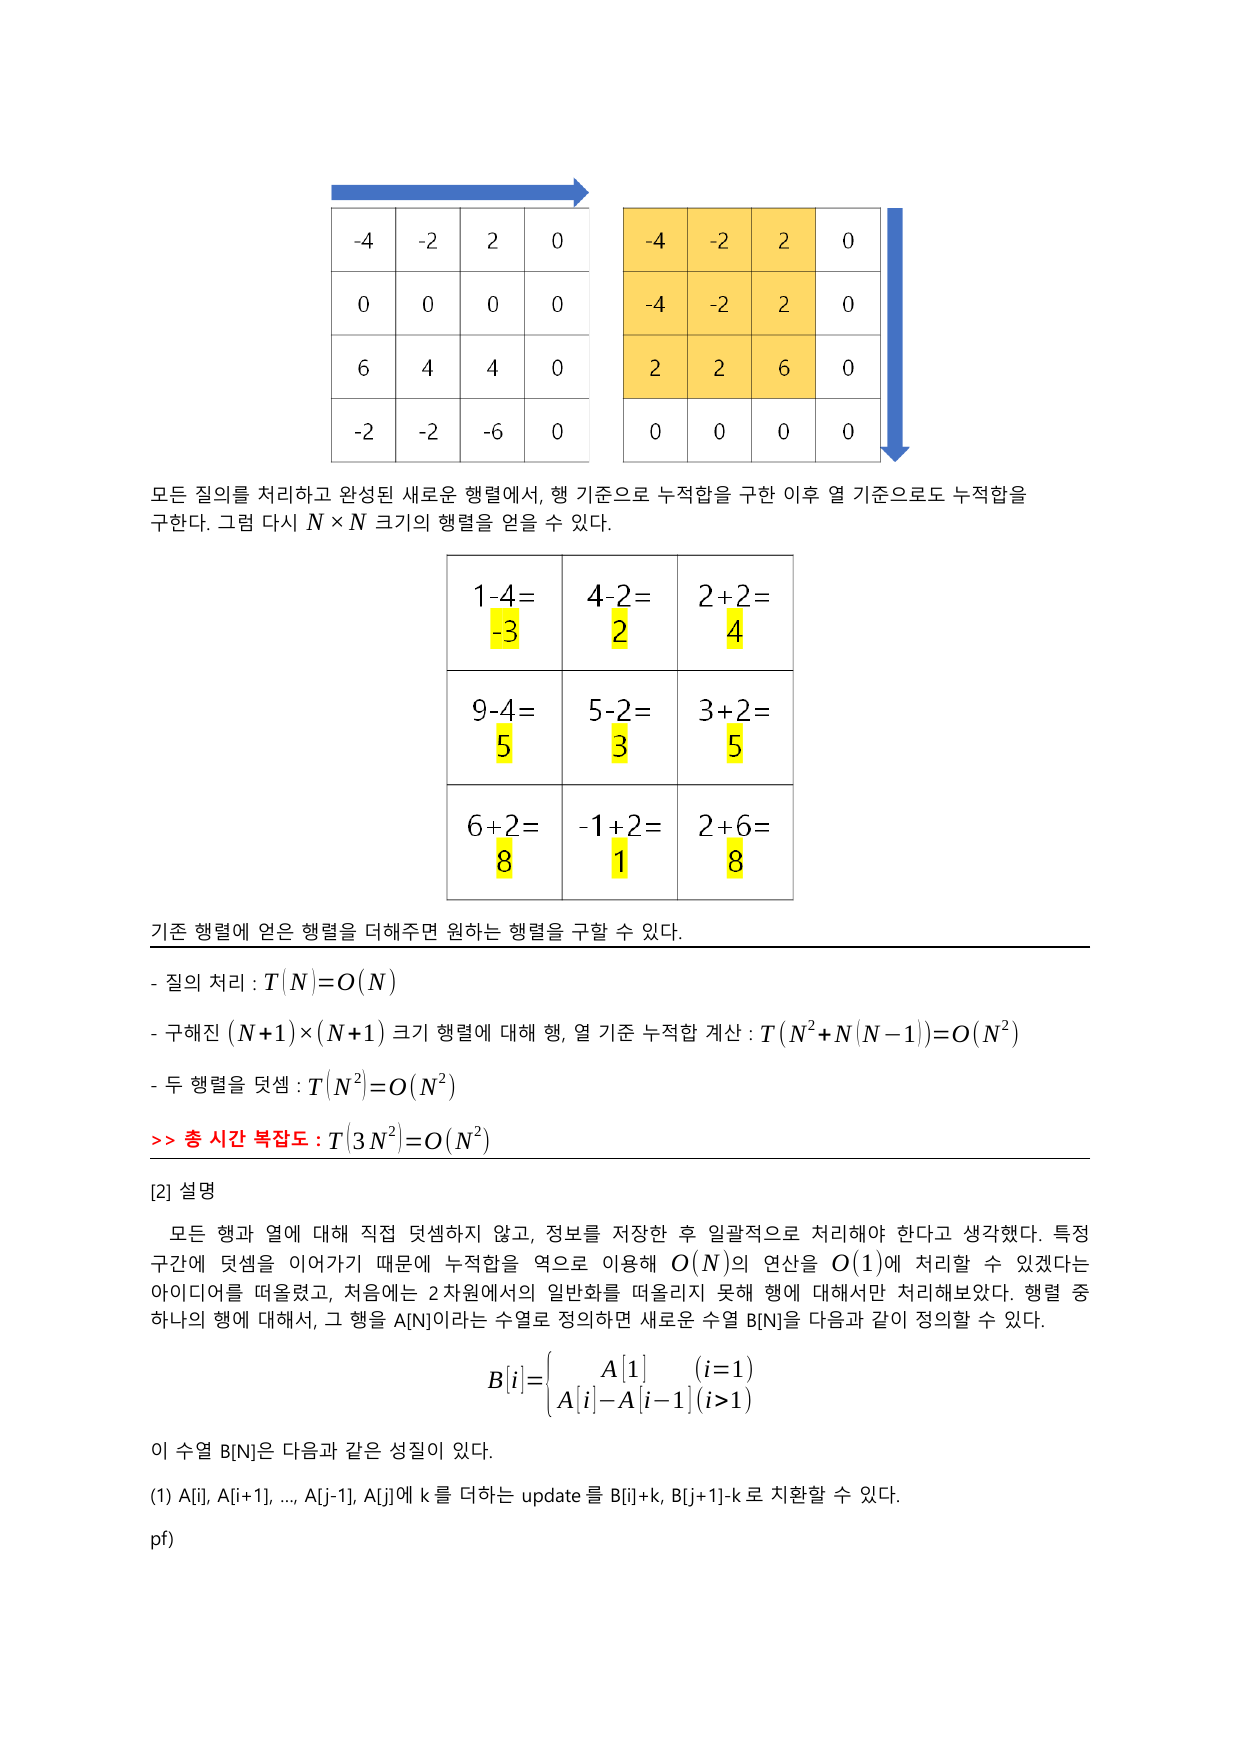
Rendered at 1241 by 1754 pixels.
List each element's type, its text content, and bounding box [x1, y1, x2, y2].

text 모든 질의를 처리하고 완성된 새로운 행렬에서, 행 기준으로 누적합을 구한 이후 열 기준으로도 누적합을 구한다. 그럼 다시 크기의 행렬을 얻을 수 있다. [150, 482, 1090, 536]
text [2] 설명 [150, 1178, 1090, 1203]
text 모든 행과 열에 대해 직접 덧셈하지 않고, 정보를 저장한 후 일괄적으로 처리해야 한다고 생각했다. 특정 구간에 덧셈을 이어가기 때문에 누적합을 역으로 이용해 의 연산을 에 처리할 수 있겠다는 아이디어를 떠올렸고, 처음에는 2차원에서의 일반화를 떠올리지 못해 행에 대해서만 처리해보았다. 행렬 중 하나의 행에 대해서, 그 행을 A[N]이라는 수열로 정의하면 새로운 수열 B[N]을 다음과 같이 정의할 수 있다. [150, 1221, 1090, 1332]
picture [446, 554, 794, 901]
text (1) A[i], A[i+1], …, A[j-1], A[j]에 k를 더하는 update를 B[i]+k, B[j+1]-k로 치환할 수 있다. [150, 1482, 1090, 1506]
text - 구해진 크기 행렬에 대해 행, 열 기준 누적합 계산 : [150, 1016, 1090, 1049]
text >> 총 시간 복잡도 : [150, 1121, 1090, 1158]
text 기존 행렬에 얻은 행렬을 더해주면 원하는 행렬을 구할 수 있다. [150, 919, 1090, 946]
text pf) [150, 1525, 1090, 1550]
picture [330, 177, 590, 463]
picture [622, 207, 910, 463]
text - 질의 처리 : [150, 967, 1090, 997]
text - 두 행렬을 덧셈 : [150, 1068, 1090, 1102]
text 이 수열 B[N]은 다음과 같은 성질이 있다. [150, 1438, 1090, 1463]
